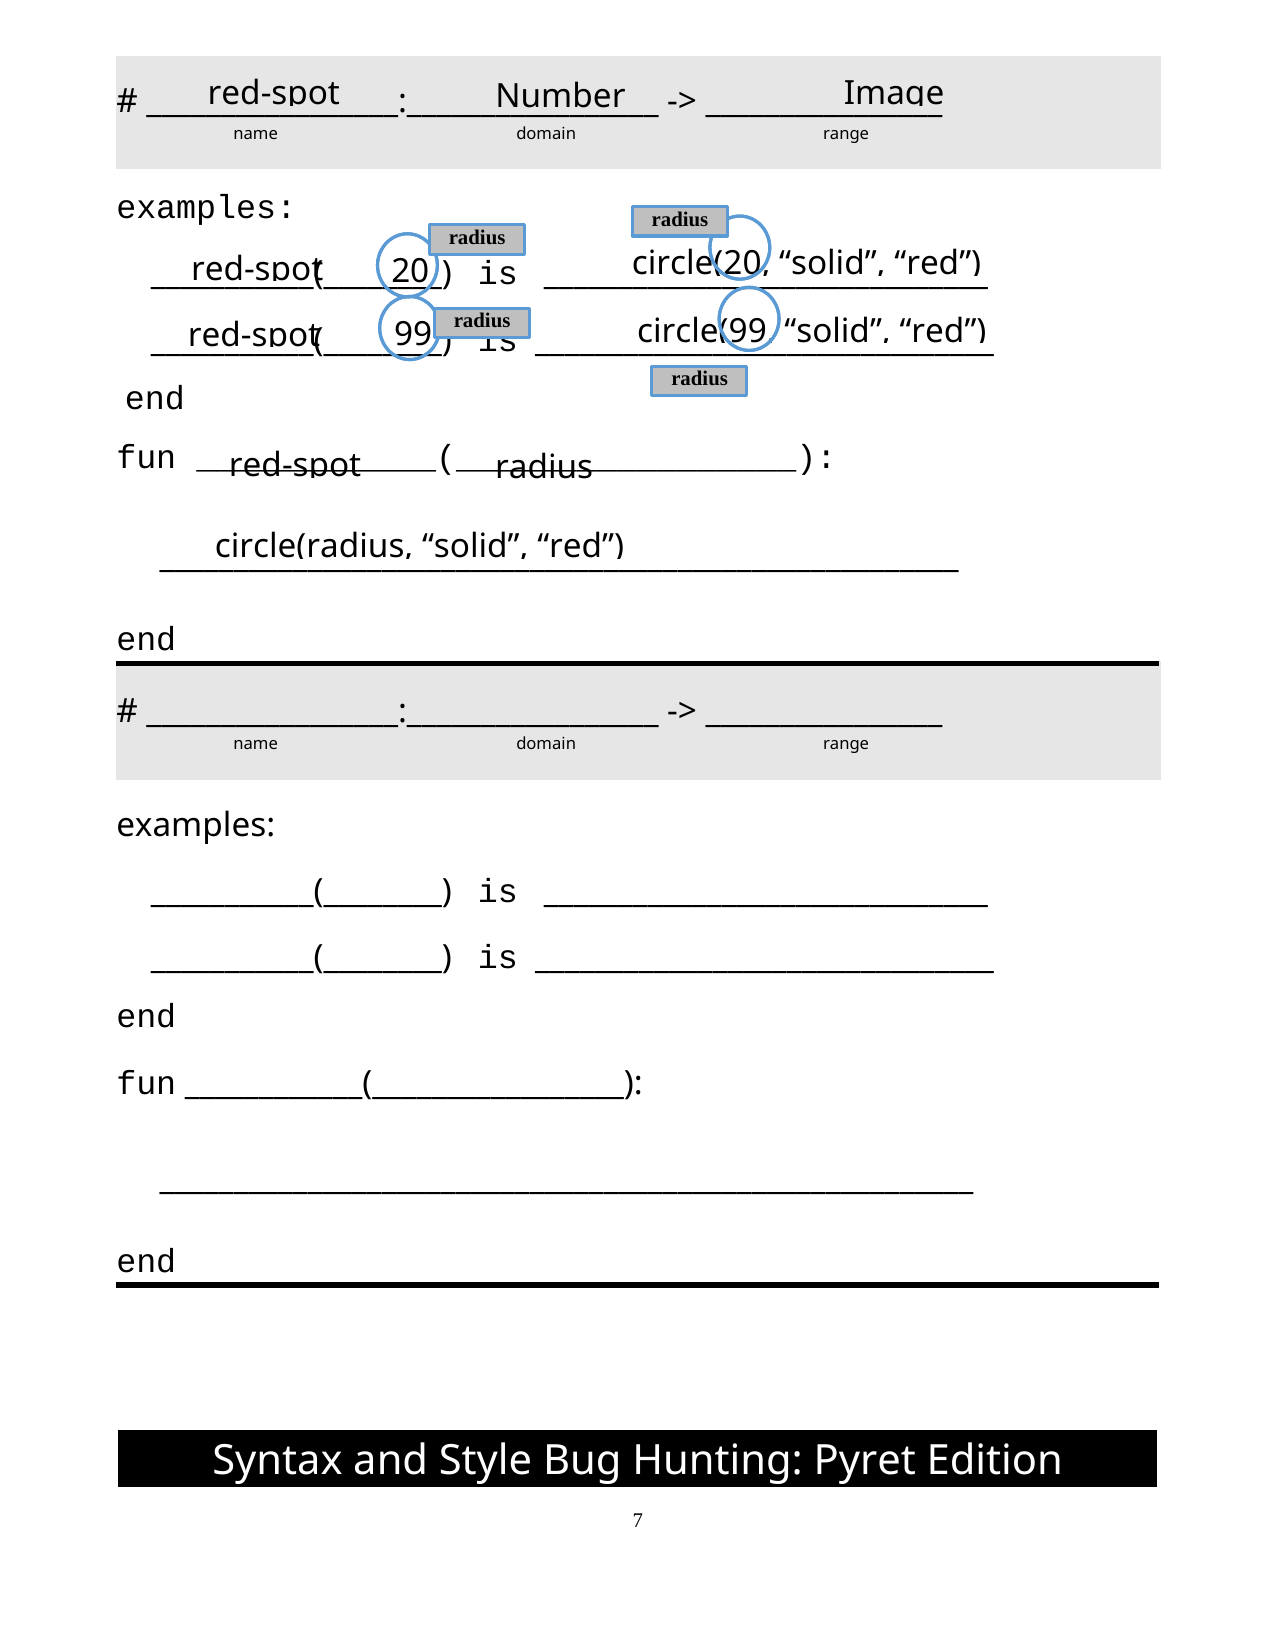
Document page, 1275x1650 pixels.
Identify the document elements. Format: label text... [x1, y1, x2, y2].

table_cell ______________________________________________________ end [116, 483, 1159, 661]
table_cell # _________________:_________________ -> ________________ name domain range [116, 661, 1161, 780]
table_header # _________________:_________________ -> ________________ name domain range [116, 56, 1161, 169]
subtitle Syntax and Style Bug Hunting: Pyret Edition [118, 1430, 1157, 1487]
table_cell ___________(________) is _______________________________ end fun ____________(_________________): [116, 913, 1159, 1104]
table_cell examples: ___________(________) is ______________________________ [116, 170, 1159, 295]
table_cell _______________________________________________________ end [116, 1104, 1159, 1282]
table_cell ___________(________) is _______________________________ end fun ____________(_________________): [116, 295, 1159, 483]
table_cell examples: ___________(________) is ______________________________ [116, 780, 1159, 912]
